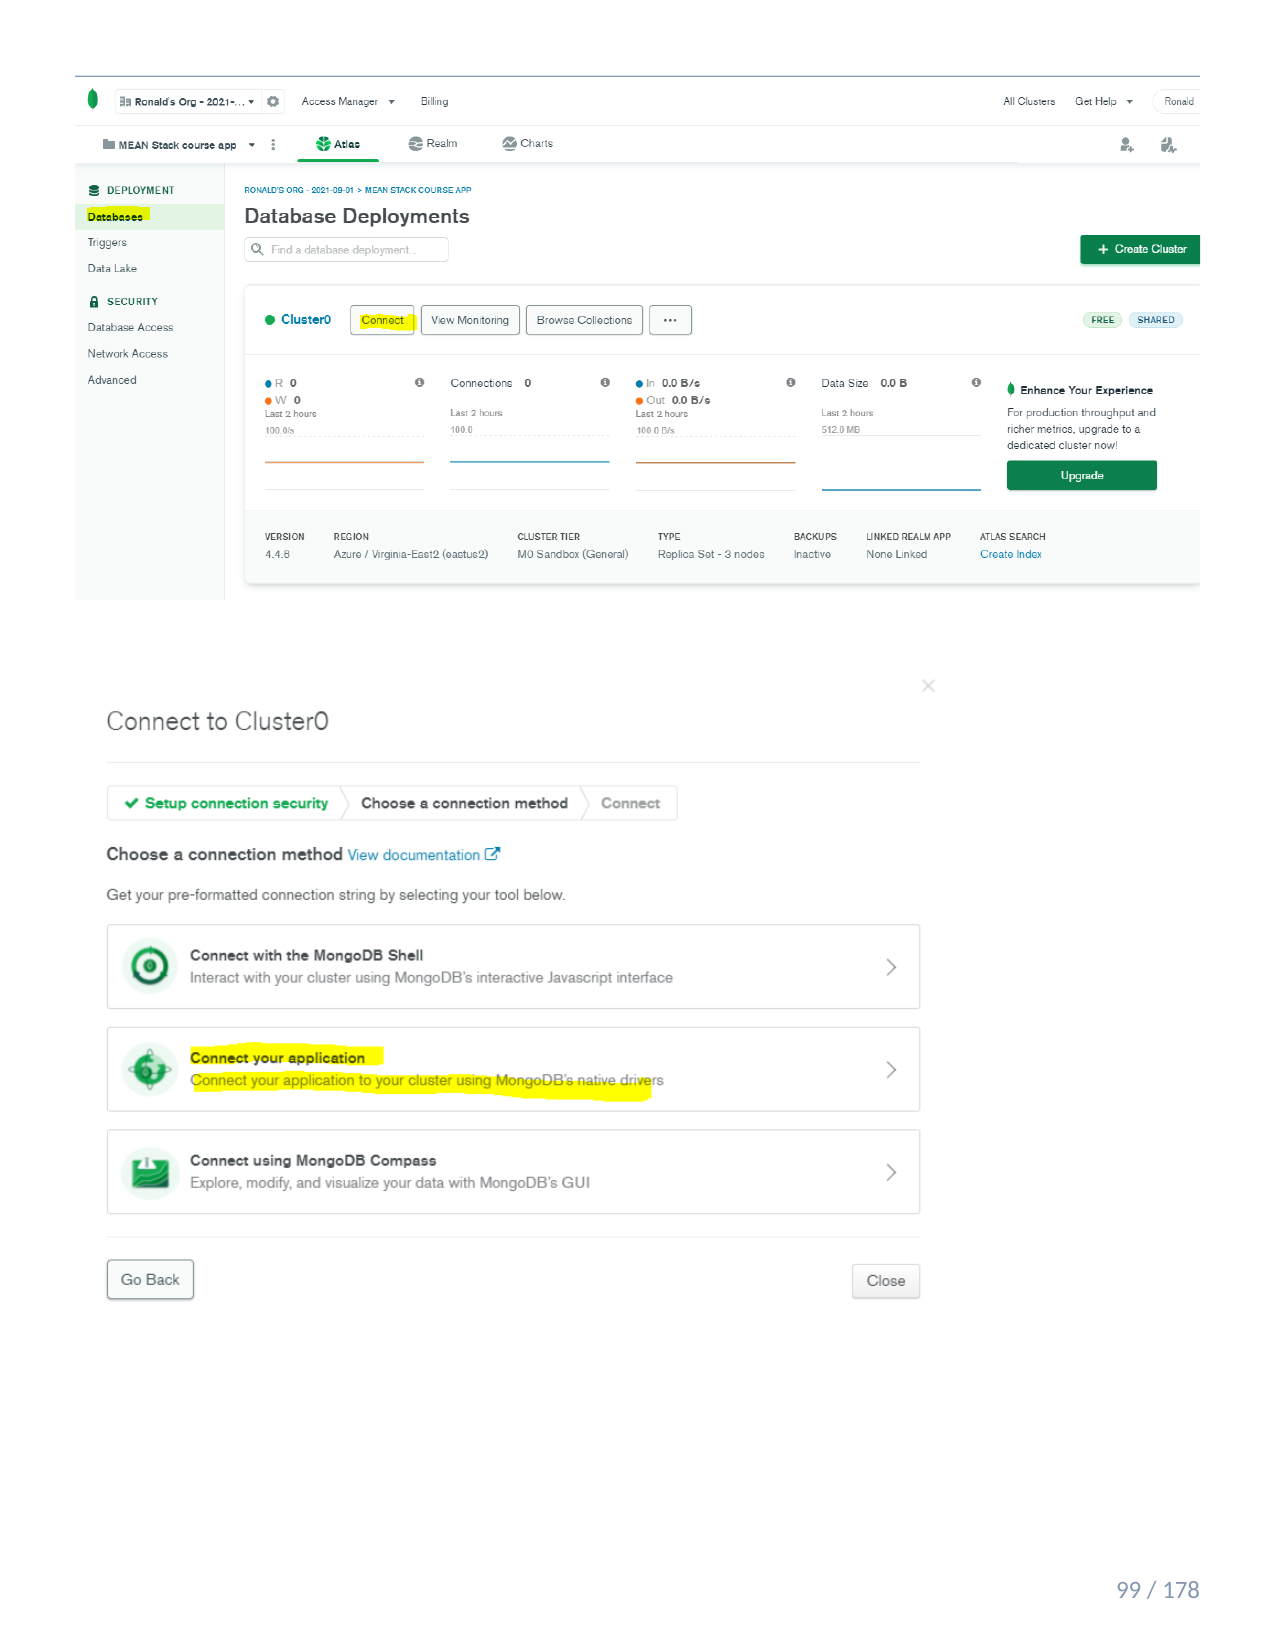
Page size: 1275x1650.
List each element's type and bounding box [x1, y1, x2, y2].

picture [75, 665, 938, 1329]
picture [75, 75, 1200, 600]
